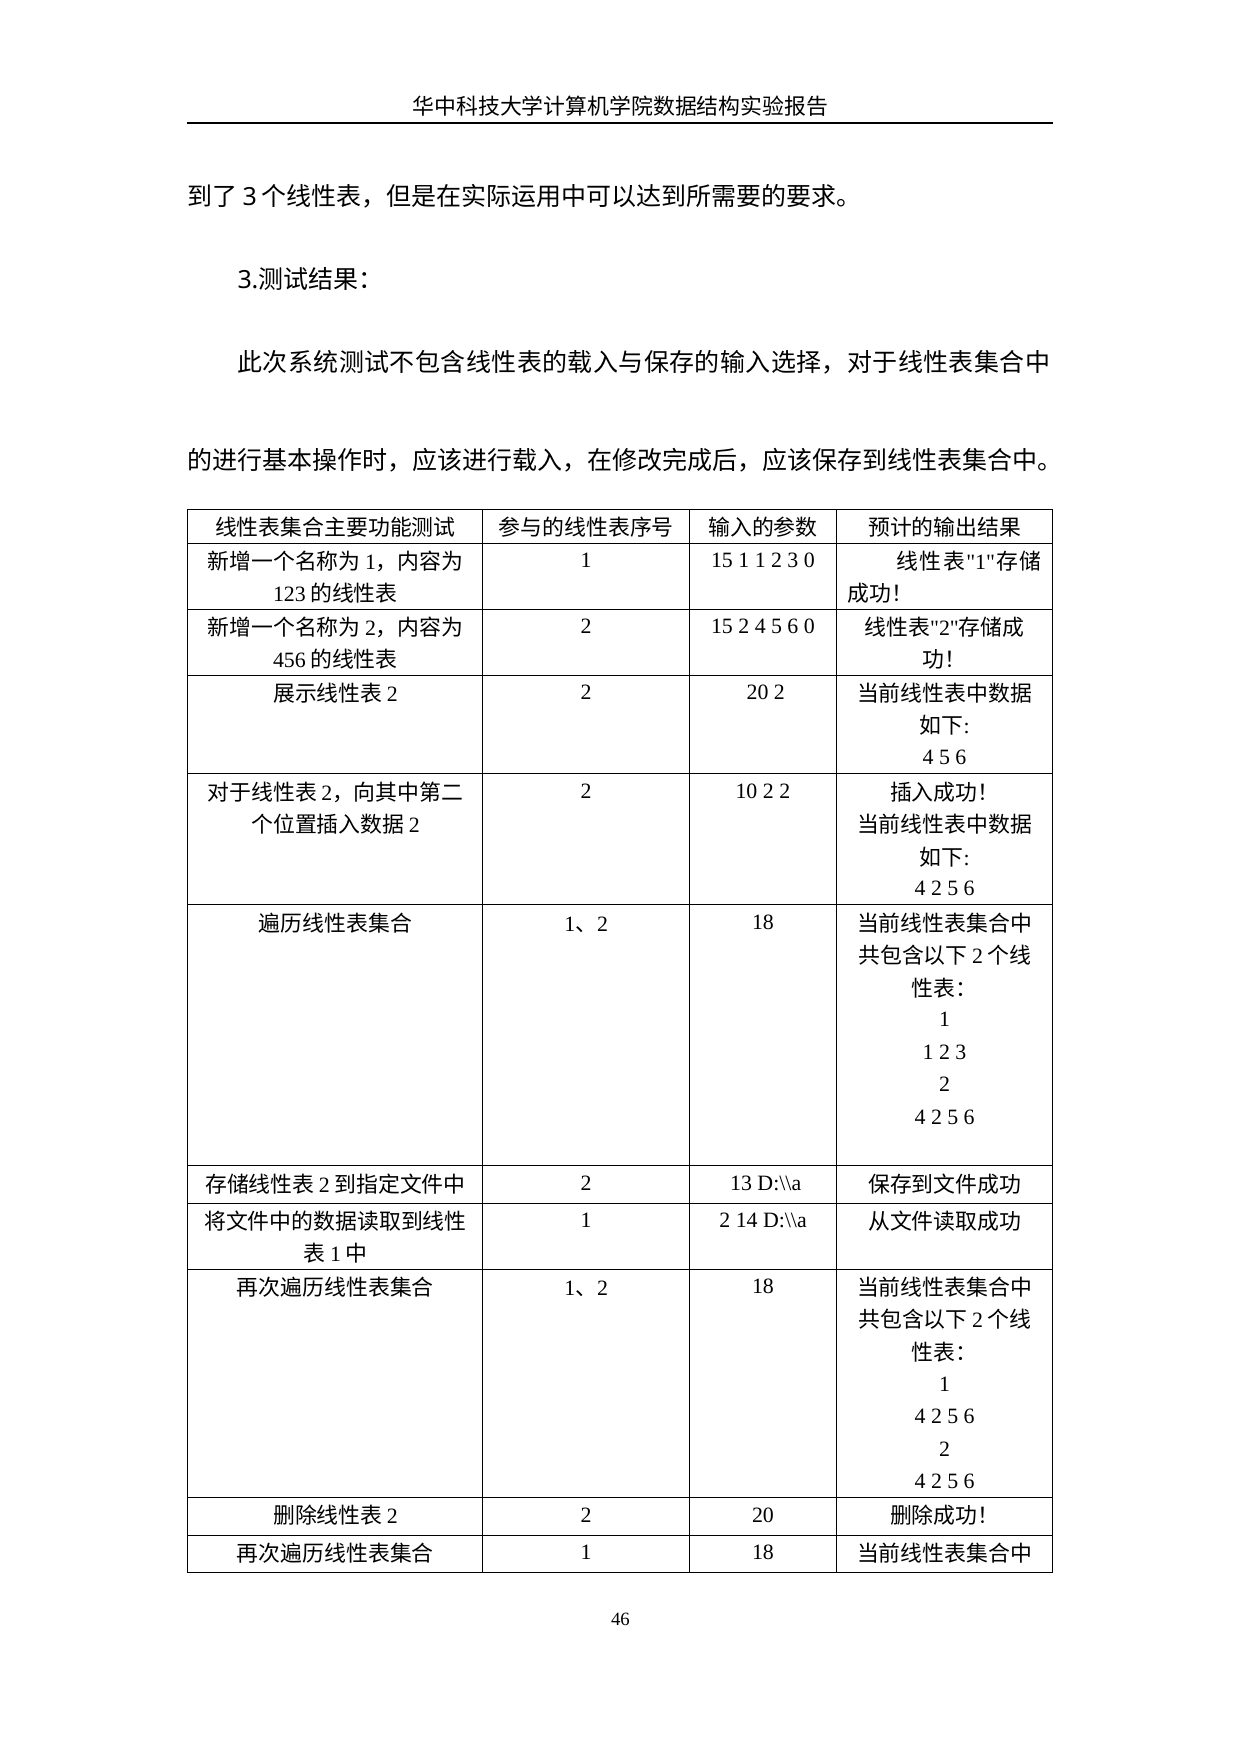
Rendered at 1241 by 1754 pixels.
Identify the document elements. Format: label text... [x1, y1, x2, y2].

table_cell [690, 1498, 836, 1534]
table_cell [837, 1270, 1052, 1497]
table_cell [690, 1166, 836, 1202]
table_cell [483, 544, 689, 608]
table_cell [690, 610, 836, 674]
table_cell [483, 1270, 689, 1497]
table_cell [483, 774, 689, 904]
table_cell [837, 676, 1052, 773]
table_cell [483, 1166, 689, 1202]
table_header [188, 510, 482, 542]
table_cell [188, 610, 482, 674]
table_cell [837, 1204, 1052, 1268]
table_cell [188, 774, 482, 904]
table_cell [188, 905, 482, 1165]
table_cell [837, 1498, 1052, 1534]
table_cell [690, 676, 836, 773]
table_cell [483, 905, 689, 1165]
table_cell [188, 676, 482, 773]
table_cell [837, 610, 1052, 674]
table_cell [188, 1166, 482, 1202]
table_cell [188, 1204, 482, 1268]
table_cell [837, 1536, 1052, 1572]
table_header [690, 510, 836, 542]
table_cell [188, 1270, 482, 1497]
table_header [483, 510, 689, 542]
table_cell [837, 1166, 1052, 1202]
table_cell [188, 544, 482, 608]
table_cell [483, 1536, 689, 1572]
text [187, 162, 1053, 227]
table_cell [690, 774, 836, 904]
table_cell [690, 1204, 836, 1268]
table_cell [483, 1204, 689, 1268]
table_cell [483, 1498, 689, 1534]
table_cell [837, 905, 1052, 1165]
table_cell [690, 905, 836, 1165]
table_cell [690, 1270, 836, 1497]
text 此次系统测试不包含线性表的载入与保存的输入选择，对于线性表集合中的进行基本操作时，应该进行载入，在修改完成后，应该保存到线性表集合中。 [187, 328, 1053, 491]
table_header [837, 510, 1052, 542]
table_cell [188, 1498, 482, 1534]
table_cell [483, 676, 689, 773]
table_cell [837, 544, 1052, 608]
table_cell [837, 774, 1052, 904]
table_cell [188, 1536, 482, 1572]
text 3.测试结果： [187, 245, 1053, 310]
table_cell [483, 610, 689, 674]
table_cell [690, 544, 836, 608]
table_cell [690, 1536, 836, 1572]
